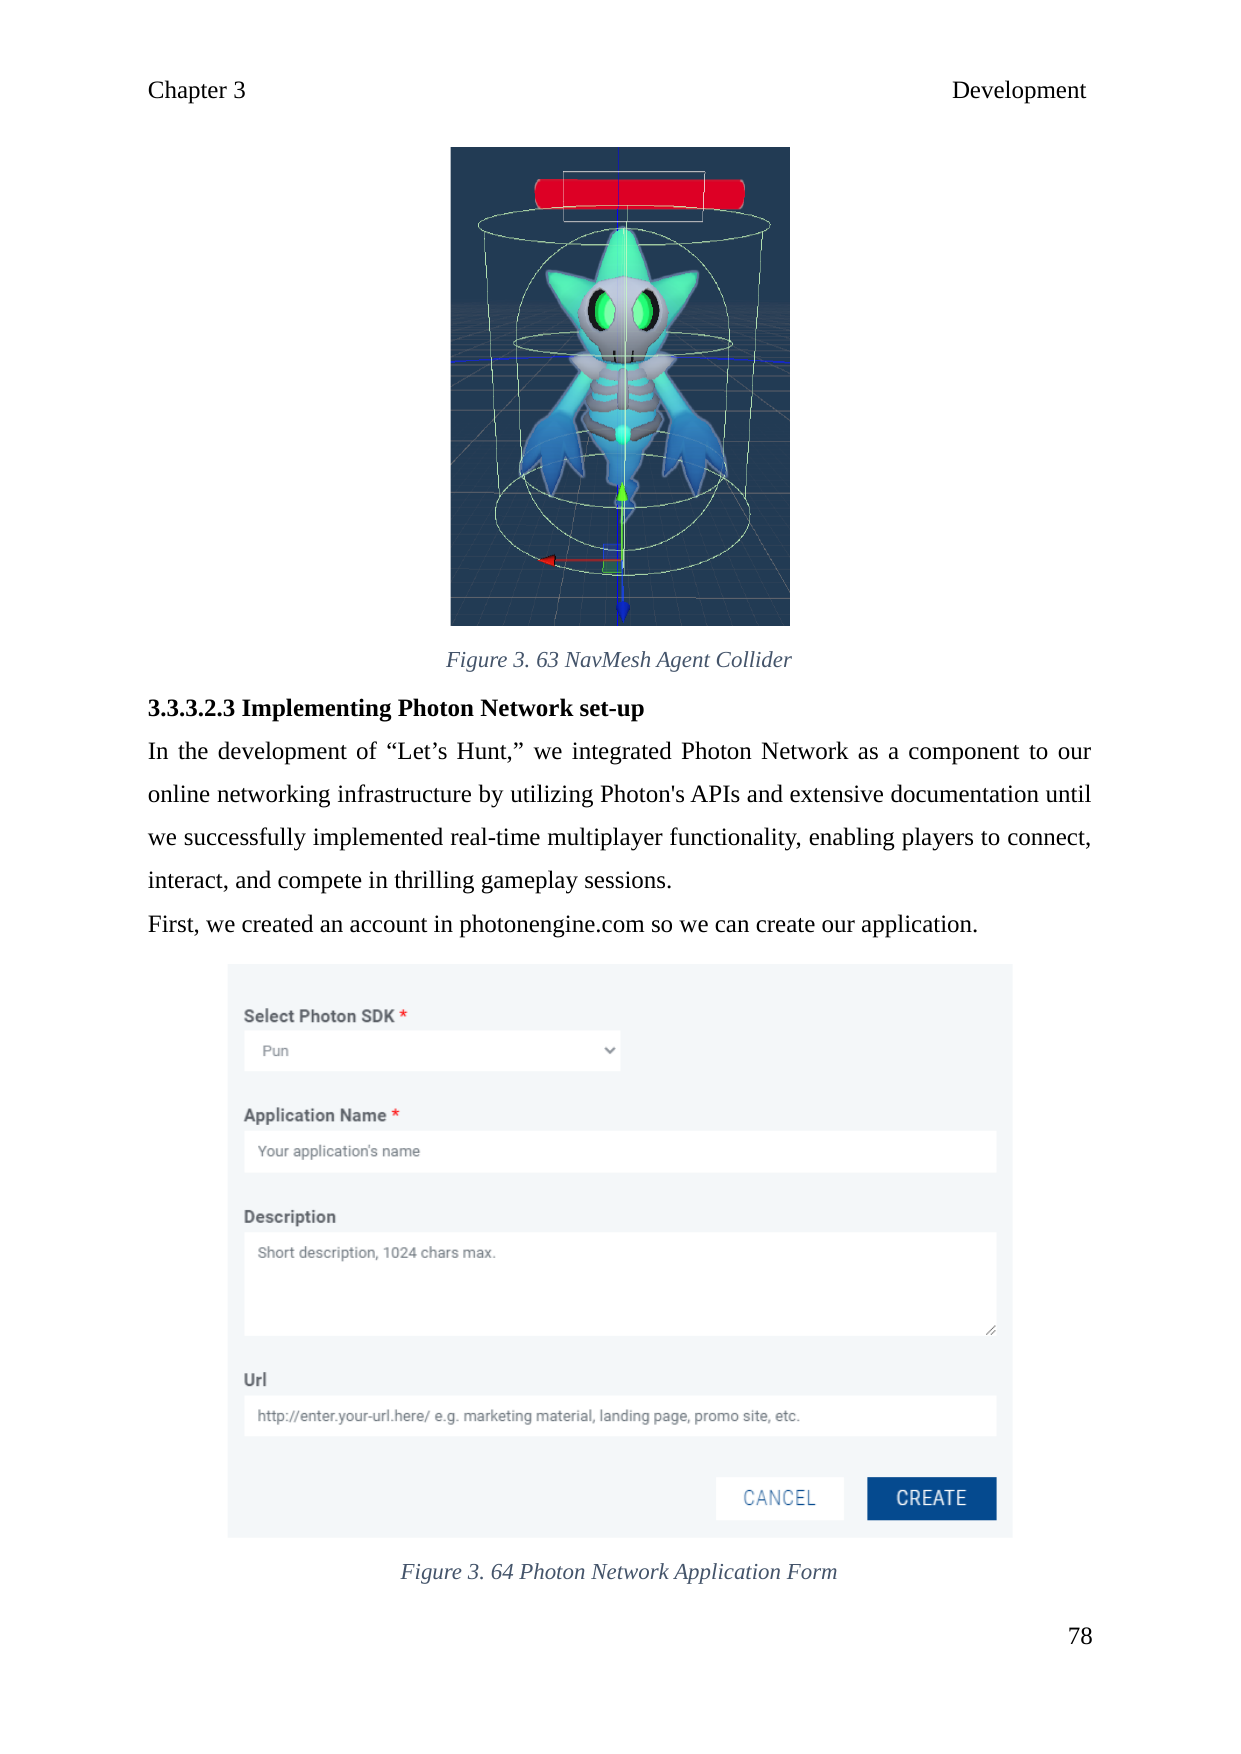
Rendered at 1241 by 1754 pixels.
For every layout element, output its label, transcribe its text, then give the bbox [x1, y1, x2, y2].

subtitle 3.3.3.2.3 Implementing Photon Network set-up [148, 693, 1092, 722]
picture [450, 147, 790, 626]
text Figure 3. 63 NavMesh Agent Collider [148, 646, 1092, 672]
text In the development of “Let’s Hunt,” we integrated Photon Network as a component to our online networking infrastructure by utilizing Photon's APIs and extensive documentation until we successfully implemented real-time multiplayer functionality, enabling players to connect, interact, and compete in thrilling gameplay sessions. [148, 736, 1092, 894]
picture [227, 964, 1013, 1539]
text First, we created an account in photonengine.com so we can create our application. [148, 909, 1092, 937]
